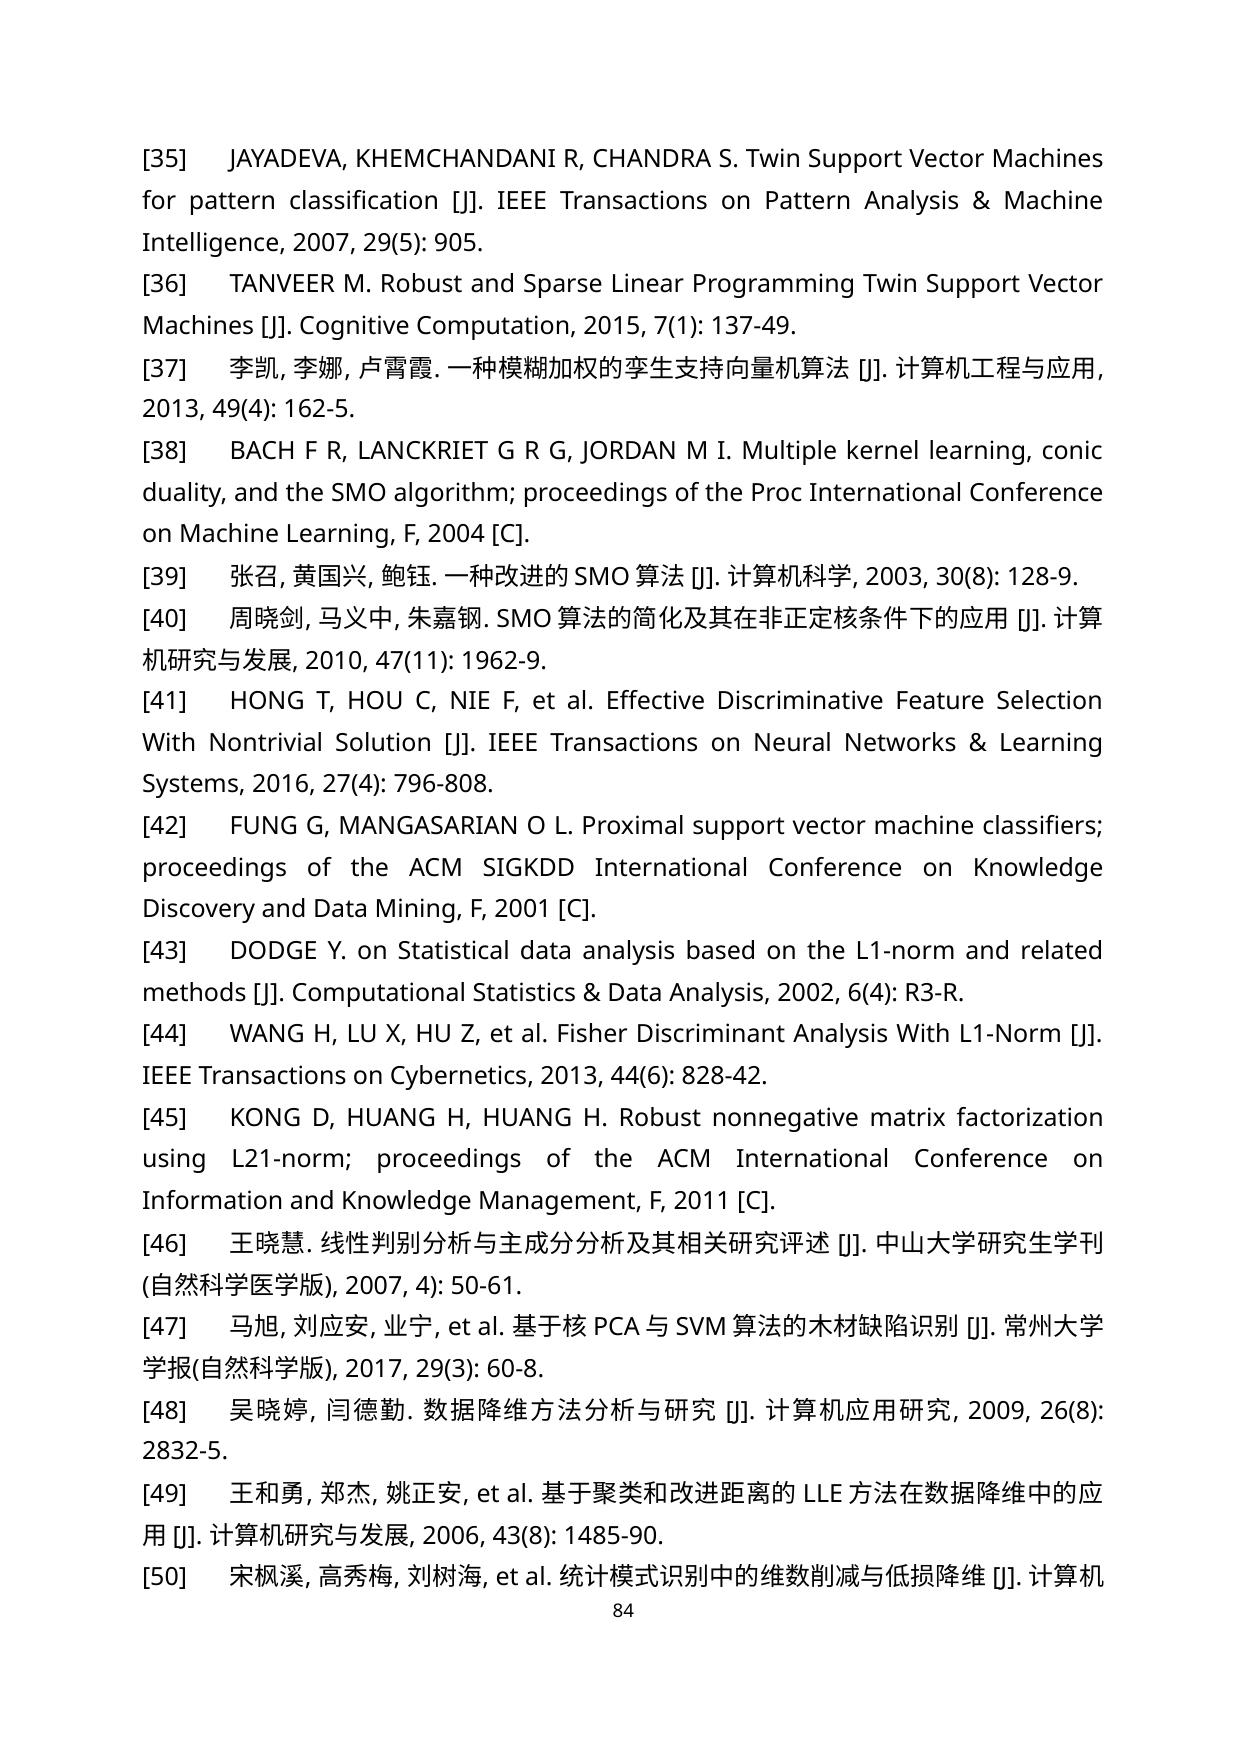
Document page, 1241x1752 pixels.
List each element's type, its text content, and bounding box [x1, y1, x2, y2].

text [35] JAYADEVA, KHEMCHANDANI R, CHANDRA S. Twin Support Vector Machines for pattern classification [J]. IEEE Transactions on Pattern Analysis & Machine Intelligence, 2007, 29(5): 905. [142, 137, 1104, 262]
text [36] TANVEER M. Robust and Sparse Linear Programming Twin Support Vector Machines [J]. Cognitive Computation, 2015, 7(1): 137-49. [142, 262, 1104, 346]
text [46] 王晓慧. 线性判别分析与主成分分析及其相关研究评述 [J]. 中山大学研究生学刊(自然科学医学版), 2007, 4): 50-61. [142, 1221, 1104, 1304]
text [47] 马旭, 刘应安, 业宁, et al. 基于核PCA与SVM算法的木材缺陷识别 [J]. 常州大学学报(自然科学版), 2017, 29(3): 60-8. [142, 1304, 1104, 1387]
text [40] 周晓剑, 马义中, 朱嘉钢. SMO算法的简化及其在非正定核条件下的应用 [J]. 计算机研究与发展, 2010, 47(11): 1962-9. [142, 596, 1104, 679]
text [44] WANG H, LU X, HU Z, et al. Fisher Discriminant Analysis With L1-Norm [J]. IEEE Transactions on Cybernetics, 2013, 44(6): 828-42. [142, 1012, 1104, 1096]
text [39] 张召, 黄国兴, 鲍钰. 一种改进的SMO算法 [J]. 计算机科学, 2003, 30(8): 128-9. [142, 554, 1104, 596]
text [41] HONG T, HOU C, NIE F, et al. Effective Discriminative Feature Selection With Nontrivial Solution [J]. IEEE Transactions on Neural Networks & Learning Systems, 2016, 27(4): 796-808. [142, 679, 1104, 804]
text [38] BACH F R, LANCKRIET G R G, JORDAN M I. Multiple kernel learning, conic duality, and the SMO algorithm; proceedings of the Proc International Conference on Machine Learning, F, 2004 [C]. [142, 429, 1104, 554]
text [42] FUNG G, MANGASARIAN O L. Proximal support vector machine classifiers; proceedings of the ACM SIGKDD International Conference on Knowledge Discovery and Data Mining, F, 2001 [C]. [142, 804, 1104, 929]
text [142, 1554, 1104, 1596]
text [45] KONG D, HUANG H, HUANG H. Robust nonnegative matrix factorization using L21-norm; proceedings of the ACM International Conference on Information and Knowledge Management, F, 2011 [C]. [142, 1096, 1104, 1221]
text [49] 王和勇, 郑杰, 姚正安, et al. 基于聚类和改进距离的LLE方法在数据降维中的应用 [J]. 计算机研究与发展, 2006, 43(8): 1485-90. [142, 1471, 1104, 1554]
text [43] DODGE Y. on Statistical data analysis based on the L1-norm and related methods [J]. Computational Statistics & Data Analysis, 2002, 6(4): R3-R. [142, 929, 1104, 1012]
text [37] 李凯, 李娜, 卢霄霞. 一种模糊加权的孪生支持向量机算法 [J]. 计算机工程与应用, 2013, 49(4): 162-5. [142, 346, 1104, 429]
text [48] 吴晓婷, 闫德勤. 数据降维方法分析与研究 [J]. 计算机应用研究, 2009, 26(8): 2832-5. [142, 1387, 1104, 1471]
